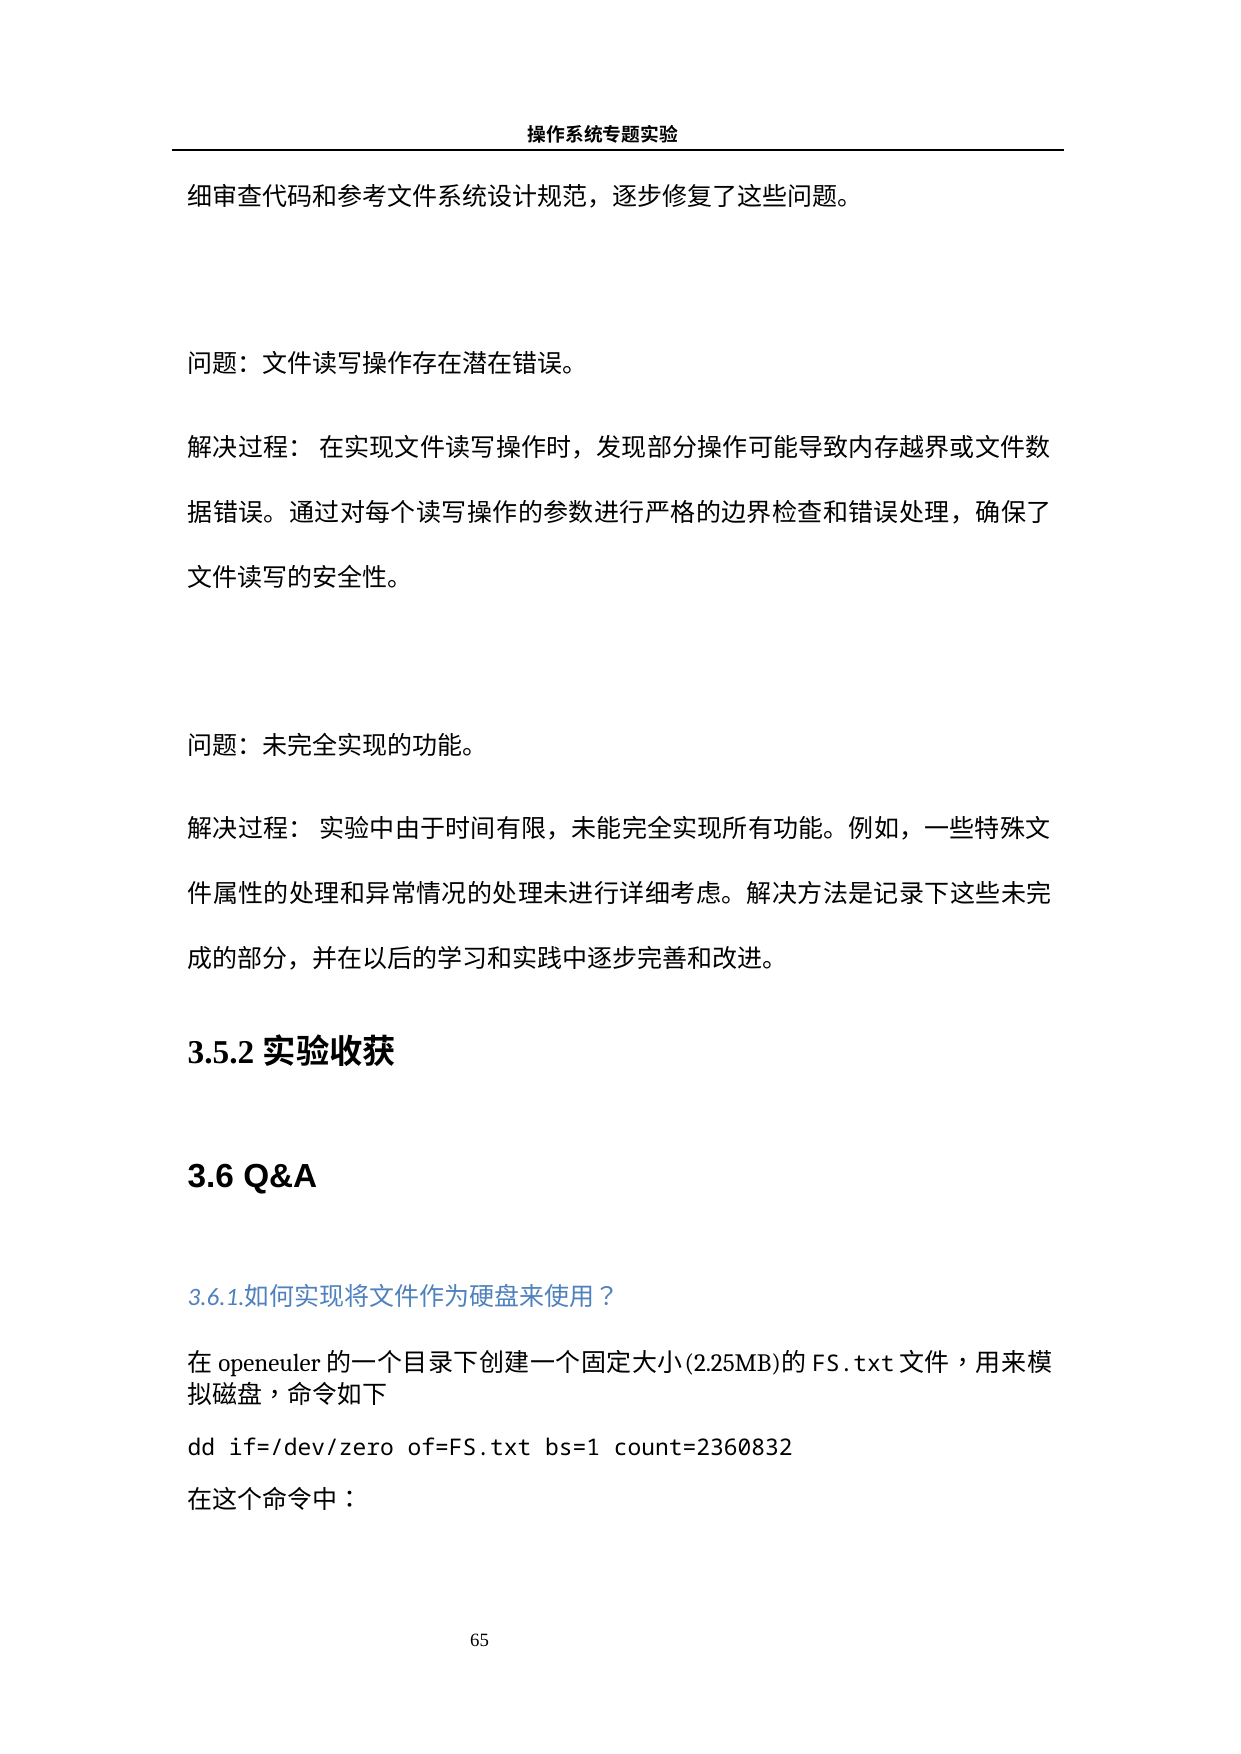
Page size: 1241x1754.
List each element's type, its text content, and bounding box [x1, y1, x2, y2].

text 在这个命令中： [187, 1484, 1053, 1516]
list 问题：文件读写操作存在潜在错误。 [187, 329, 1053, 394]
text 3.6.1.如何实现将文件作为硬盘来使用？ [187, 1263, 1053, 1328]
list 解决过程： 实验中由于时间有限，未能完全实现所有功能。例如，一些特殊文件属性的处理和异常情况的处理未进行详细考虑。解决方法是记录下这些未完成的部分，并在以后的学习和实践中逐步完善和改进。 [187, 794, 1053, 989]
list 问题：未完全实现的功能。 [187, 711, 1053, 776]
text dd if=/dev/zero of=FS.txt bs=1 count=2360832 [187, 1431, 1053, 1463]
list 解决过程： 在实现文件读写操作时，发现部分操作可能导致内存越界或文件数据错误。通过对每个读写操作的参数进行严格的边界检查和错误处理，确保了文件读写的安全性。 [187, 413, 1053, 608]
subtitle 3.6 Q&A [187, 1143, 1053, 1208]
text 在openeuler的一个目录下创建一个固定大小(2.25MB)的FS.txt文件，用来模拟磁盘，命令如下 [187, 1347, 1053, 1412]
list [187, 162, 1053, 227]
subtitle 3.5.2 实验收获 [187, 1017, 1053, 1082]
